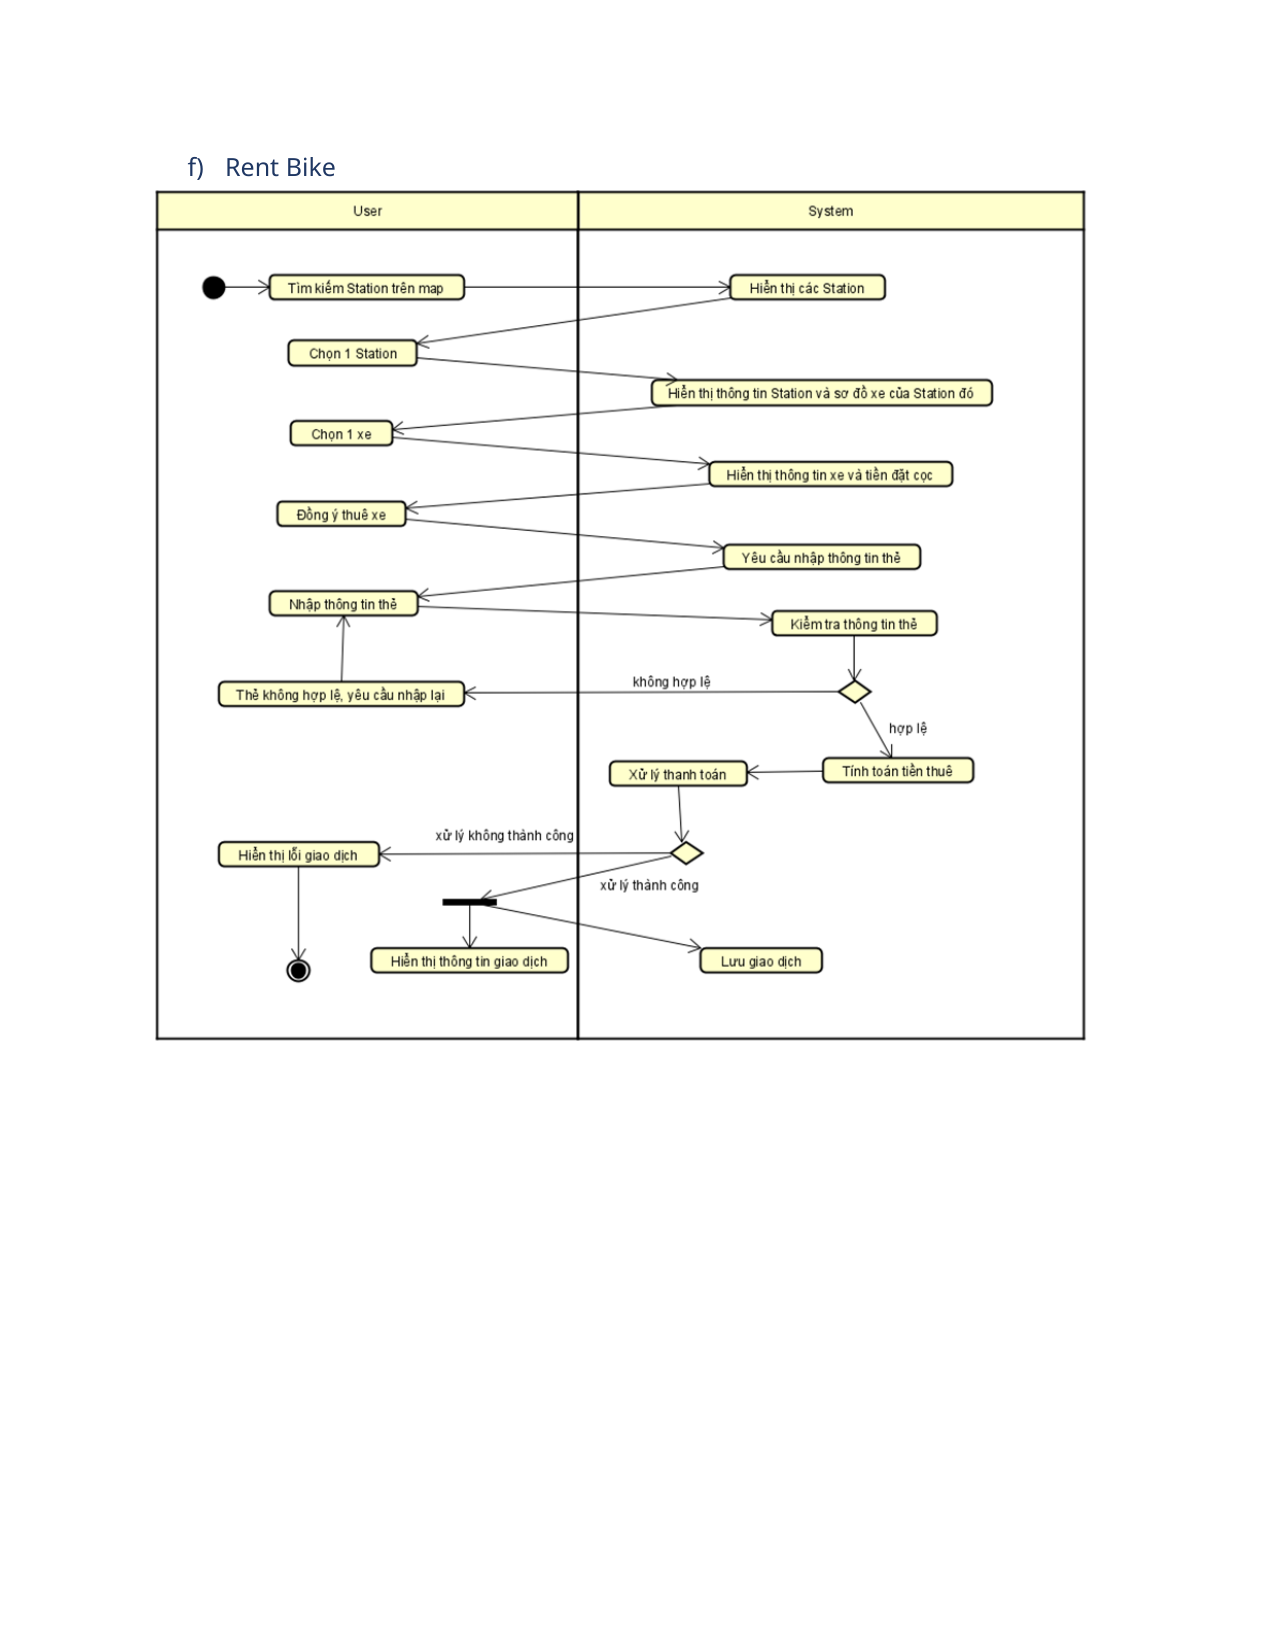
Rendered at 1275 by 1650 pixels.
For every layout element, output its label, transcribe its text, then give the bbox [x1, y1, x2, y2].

picture [150, 186, 1101, 1047]
subtitle Rent Bike [187, 150, 1125, 184]
